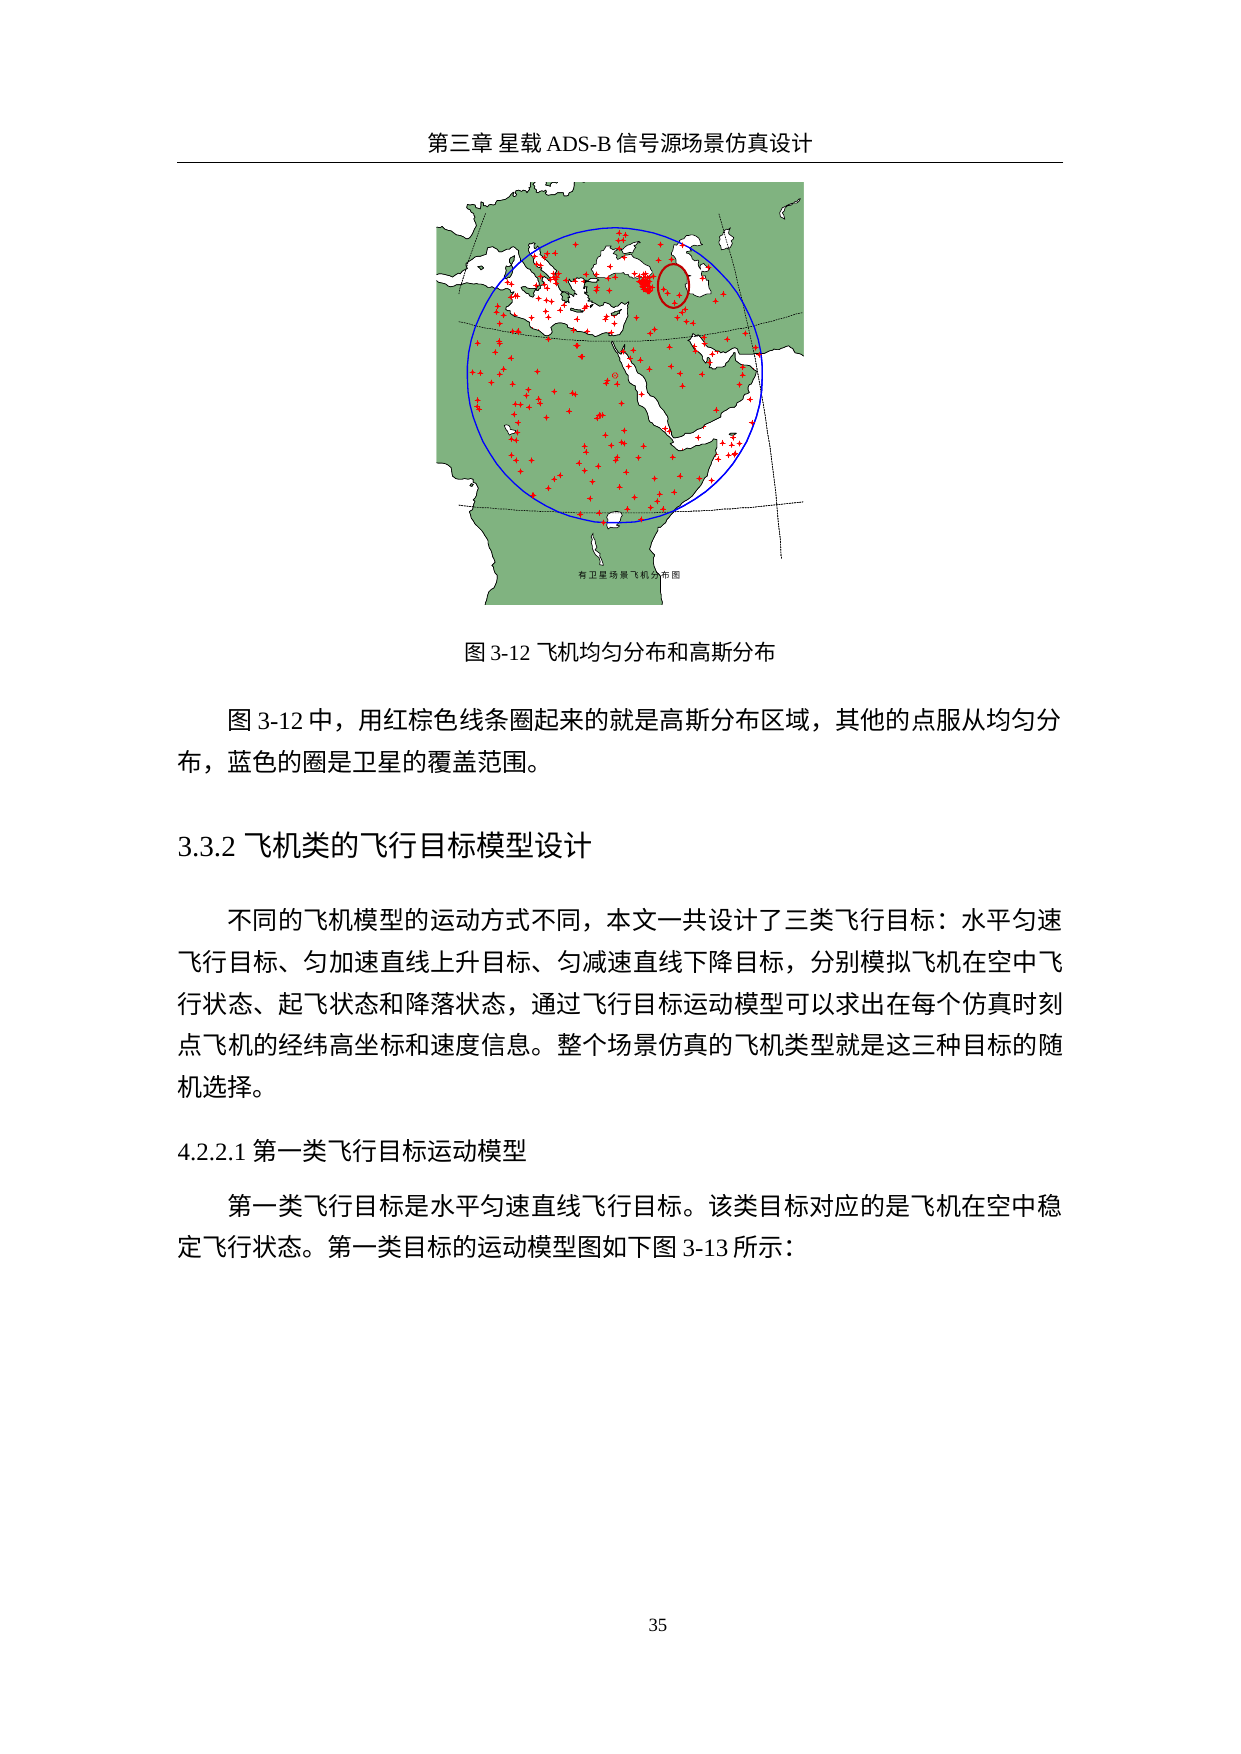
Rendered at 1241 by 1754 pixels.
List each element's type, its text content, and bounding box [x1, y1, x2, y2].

text 第一类飞行目标是水平匀速直线飞行目标。该类目标对应的是飞机在空中稳定飞行状态。第一类目标的运动模型图如下图3-13所示： [177, 1182, 1063, 1265]
text 图3-12 飞机均匀分布和高斯分布 [177, 631, 1063, 671]
text 图3-12中，用红棕色线条圈起来的就是高斯分布区域，其他的点服从均匀分布，蓝色的圈是卫星的覆盖范围。 [177, 696, 1063, 779]
text 4.2.2.1 第一类飞行目标运动模型 [177, 1130, 1063, 1169]
text 3.3.2 飞机类的飞行目标模型设计 [177, 804, 1063, 884]
text 不同的飞机模型的运动方式不同，本文一共设计了三类飞行目标：水平匀速飞行目标、匀加速直线上升目标、匀减速直线下降目标，分别模拟飞机在空中飞行状态、起飞状态和降落状态，通过飞行目标运动模型可以求出在每个仿真时刻点飞机的经纬高坐标和速度信息。整个场景仿真的飞机类型就是这三种目标的随机选择。 [177, 896, 1063, 1105]
